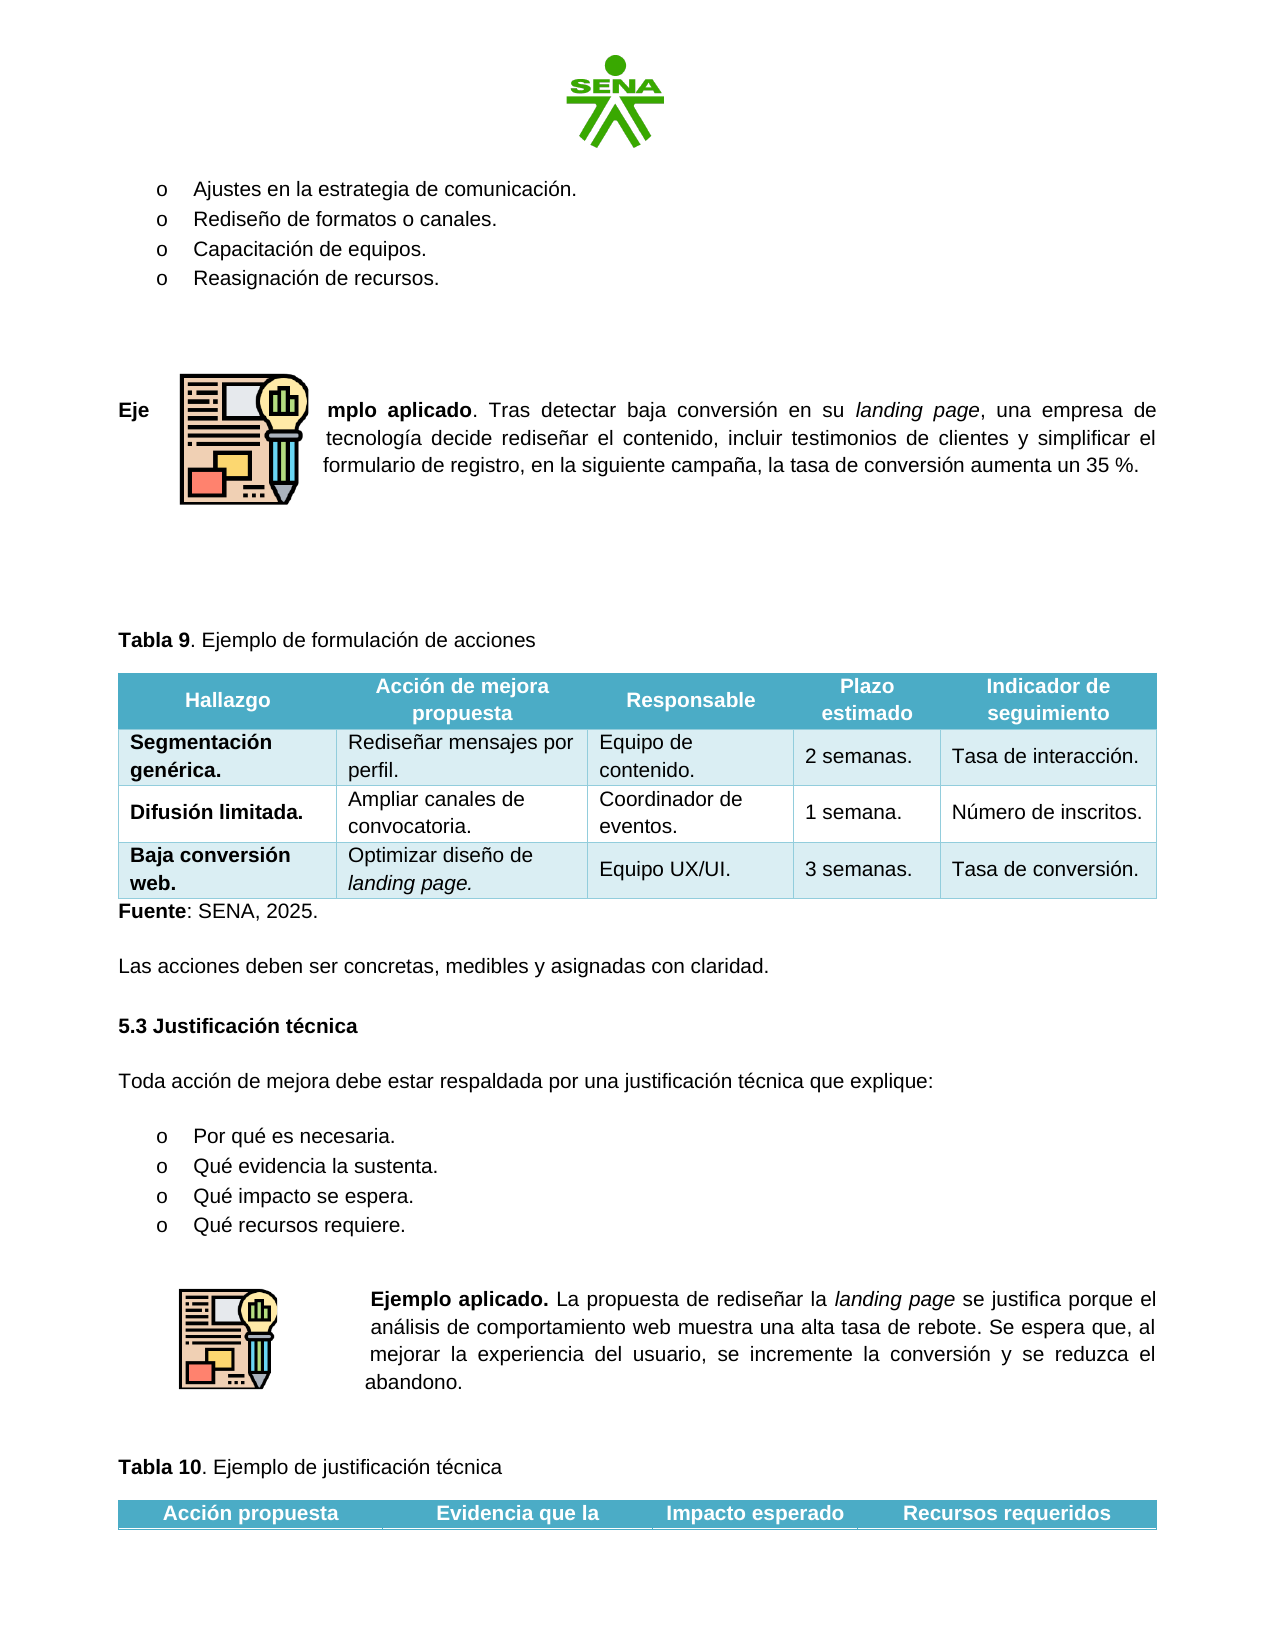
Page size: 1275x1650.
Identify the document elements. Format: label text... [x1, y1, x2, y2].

list Rediseño de formatos o canales. [156, 207, 1157, 233]
table_header Evidencia que la respalda [383, 1501, 652, 1528]
table_header Responsable [588, 674, 793, 729]
table_header Impacto esperado [653, 1501, 857, 1528]
text Tabla 10. Ejemplo de justificación técnica [118, 1455, 1157, 1479]
text Fuente: SENA, 2025. [118, 899, 1157, 923]
table_header Acción de mejora propuesta [337, 674, 587, 729]
picture [566, 55, 664, 148]
picture [177, 1287, 278, 1388]
list Ajustes en la estrategia de comunicación. [156, 177, 1157, 203]
table_cell 1 semana. [794, 786, 940, 842]
table_header Acción propuesta [119, 1501, 382, 1528]
table_cell Coordinador de eventos. [588, 786, 793, 842]
table_header Hallazgo [119, 674, 336, 729]
list Qué recursos requiere. [156, 1213, 1157, 1239]
picture [177, 371, 309, 503]
table_cell Ampliar canales de convocatoria. [337, 786, 587, 842]
text Ejemplo aplicado. La propuesta de rediseñar la landing page se justifica porque el análisis de comportamiento web muestra una alta tasa de rebote. Se espera que, al mejorar la experiencia del usuario, se incremente la conversión y se reduzca el abandono. [192, 1287, 1157, 1394]
list Capacitación de equipos. [156, 237, 1157, 262]
table_cell 2 semanas. [794, 730, 940, 785]
list Por qué es necesaria. [156, 1124, 1157, 1150]
table_cell Tasa de conversión. [941, 843, 1156, 898]
text 5.3 Justificación técnica [118, 1014, 1157, 1038]
text Las acciones deben ser concretas, medibles y asignadas con claridad. [118, 954, 1157, 978]
list Reasignación de recursos. [156, 266, 1157, 292]
table_header Indicador de seguimiento [941, 674, 1156, 729]
table_cell Baja conversión web. [119, 843, 336, 898]
table_cell Rediseñar mensajes por perfil. [337, 730, 587, 785]
table_cell Optimizar diseño de landing page. [337, 843, 587, 898]
table_cell 3 semanas. [794, 843, 940, 898]
table_cell Tasa de interacción. [941, 730, 1156, 785]
list Qué impacto se espera. [156, 1184, 1157, 1209]
list Qué evidencia la sustenta. [156, 1154, 1157, 1180]
table_header Recursos requeridos [858, 1501, 1156, 1528]
table_cell Equipo de contenido. [588, 730, 793, 785]
table_cell Equipo UX/UI. [588, 843, 793, 898]
table_header Plazo estimado [794, 674, 940, 729]
text Tabla 9. Ejemplo de formulación de acciones [118, 628, 1157, 652]
table_cell Número de inscritos. [941, 786, 1156, 842]
table_cell Segmentación genérica. [119, 730, 336, 785]
text Toda acción de mejora debe estar respaldada por una justificación técnica que explique: [118, 1069, 1157, 1093]
text Ejemplo aplicado. Tras detectar baja conversión en su landing page, una empresa de tecnología decide rediseñar el contenido, incluir testimonios de clientes y simplificar el formulario de registro, en la siguiente campaña, la tasa de conversión aumenta un 35 %. [297, 371, 1157, 477]
table_cell Difusión limitada. [119, 786, 336, 842]
